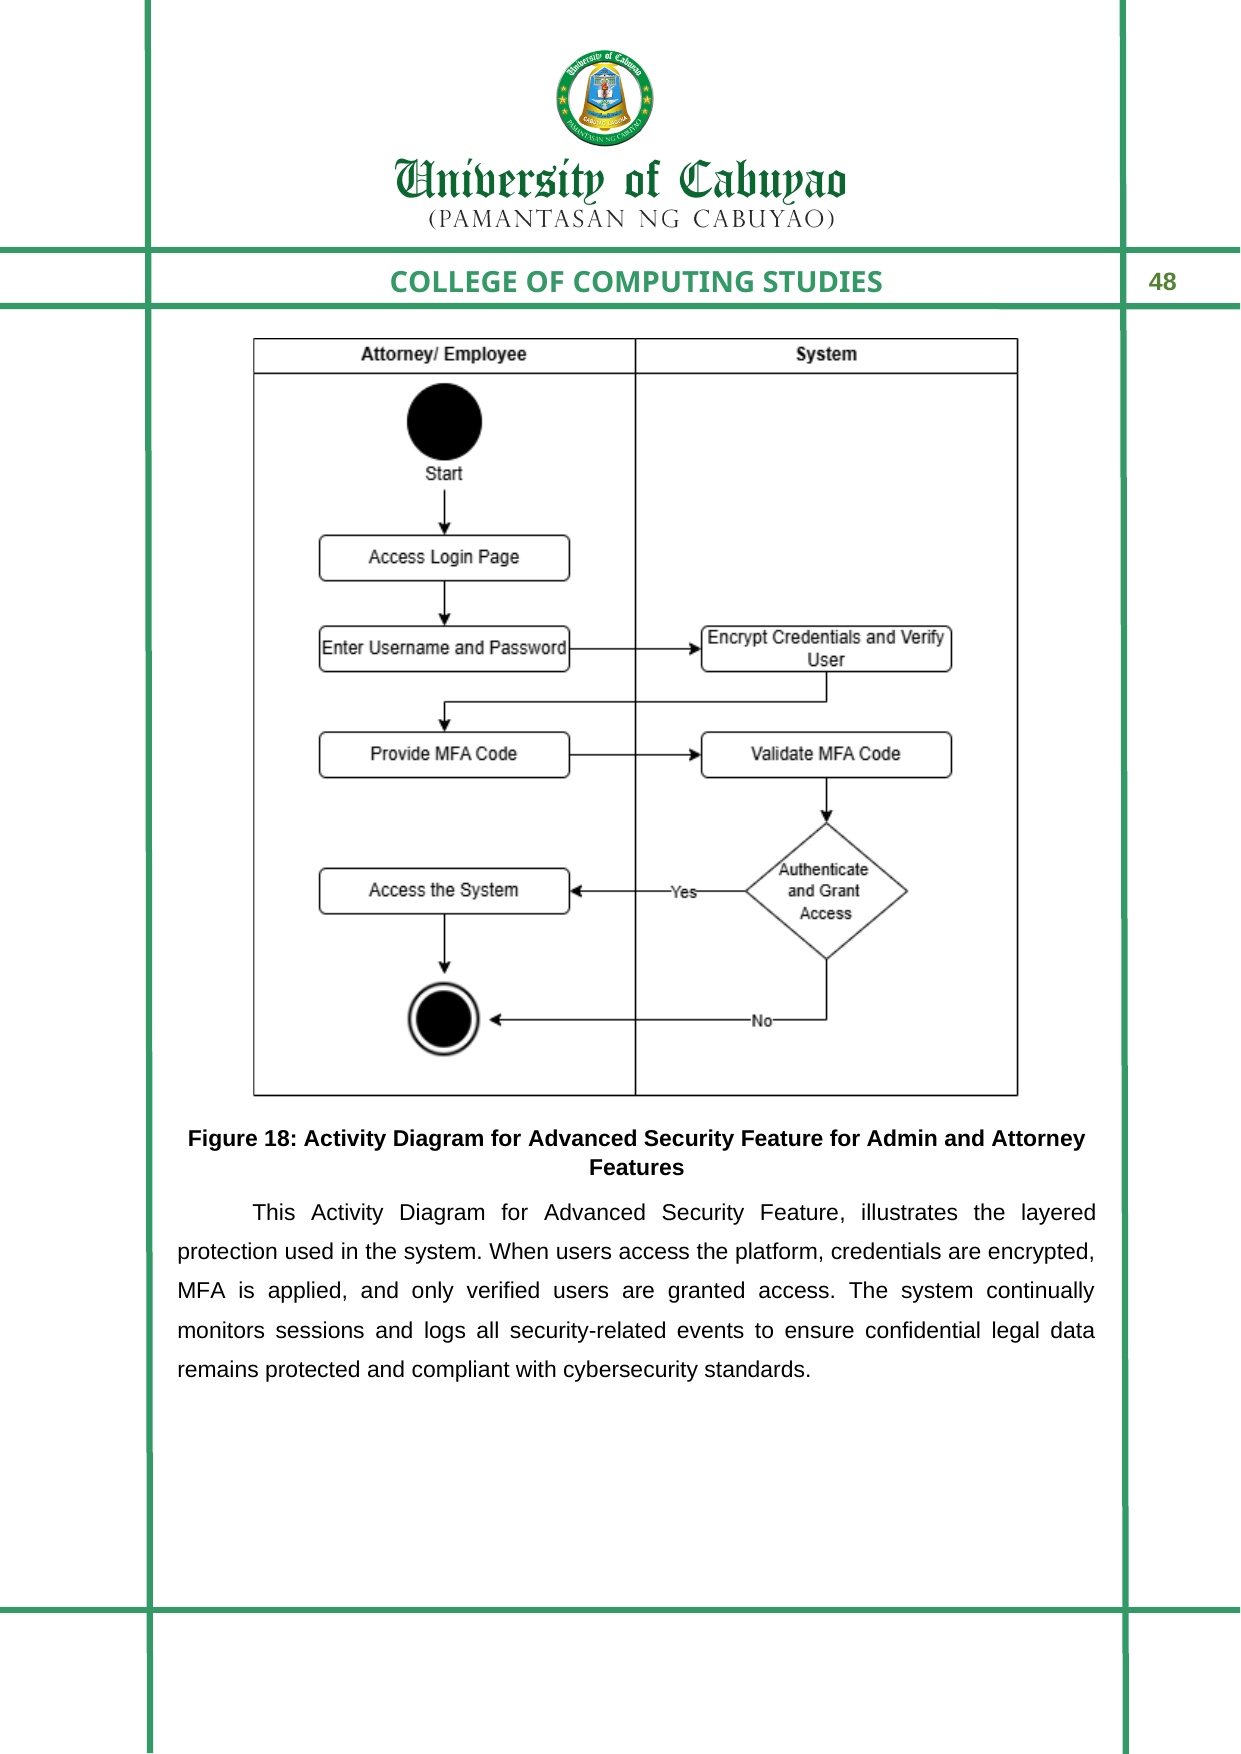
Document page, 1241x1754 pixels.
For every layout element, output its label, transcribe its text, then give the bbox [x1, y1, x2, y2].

picture [597, 275, 608, 287]
picture [151, 23, 1089, 247]
picture [631, 277, 635, 287]
picture [152, 253, 1089, 287]
picture [531, 275, 542, 287]
text Figure 18: Activity Diagram for Advanced Security Feature for Admin and Attorney Features [177, 1125, 1096, 1180]
picture [620, 276, 624, 287]
picture [824, 275, 832, 287]
picture [414, 275, 425, 287]
picture [716, 276, 722, 287]
text This Activity Diagram for Advanced Security Feature, illustrates the layered protection used in the system. When users access the platform, credentials are encrypted, MFA is applied, and only verified users are granted access. The system continually monitors sessions and logs all security-related events to ensure confidential legal data remains protected and compliant with cybersecurity standards. [177, 1198, 1096, 1383]
picture [253, 338, 1020, 1098]
